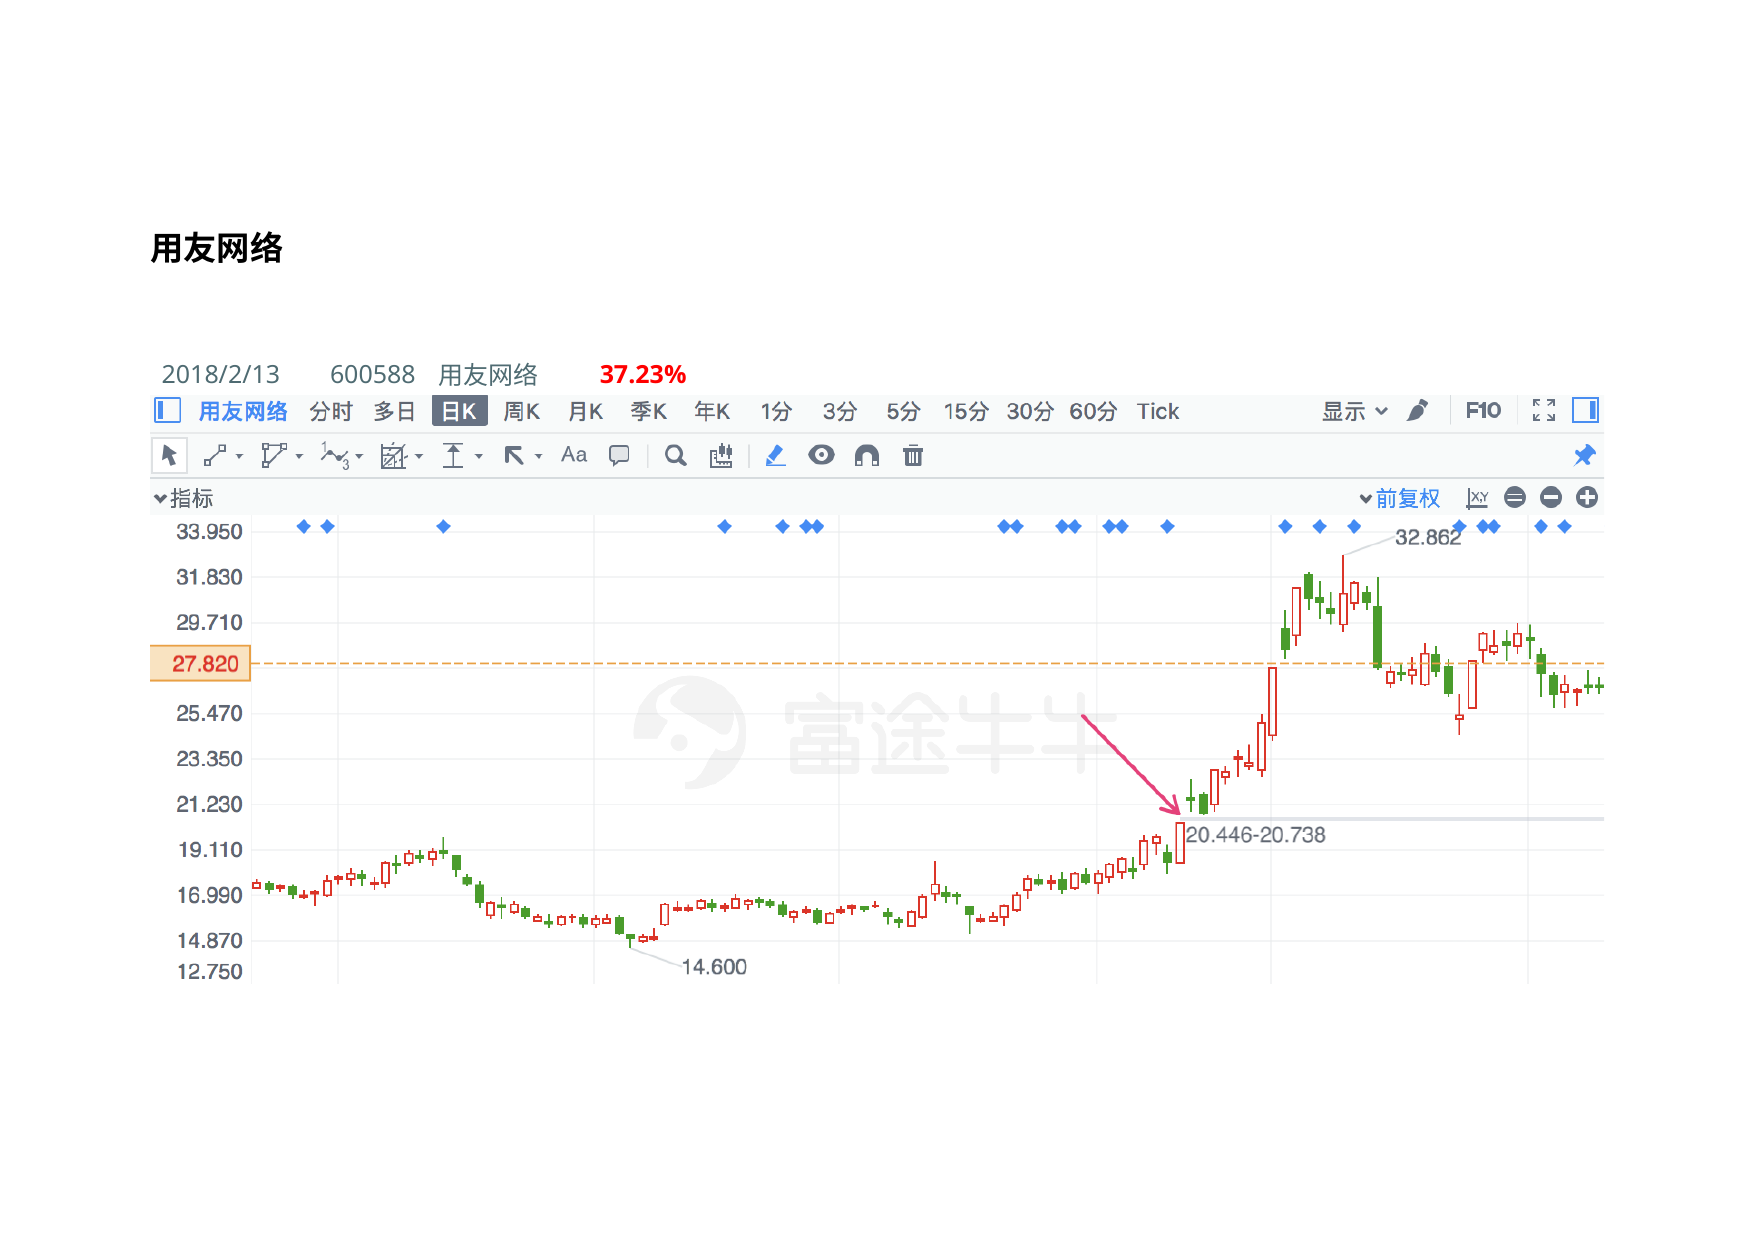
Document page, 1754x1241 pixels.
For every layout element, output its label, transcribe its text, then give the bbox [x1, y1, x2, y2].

table_header 用友网络 [427, 352, 562, 395]
table_header 2018/2/13 [150, 352, 291, 395]
table_header 600588 [291, 352, 427, 395]
picture [150, 395, 1605, 984]
subtitle 用友网络 [150, 201, 1604, 289]
table_header 37.23% [562, 352, 698, 395]
